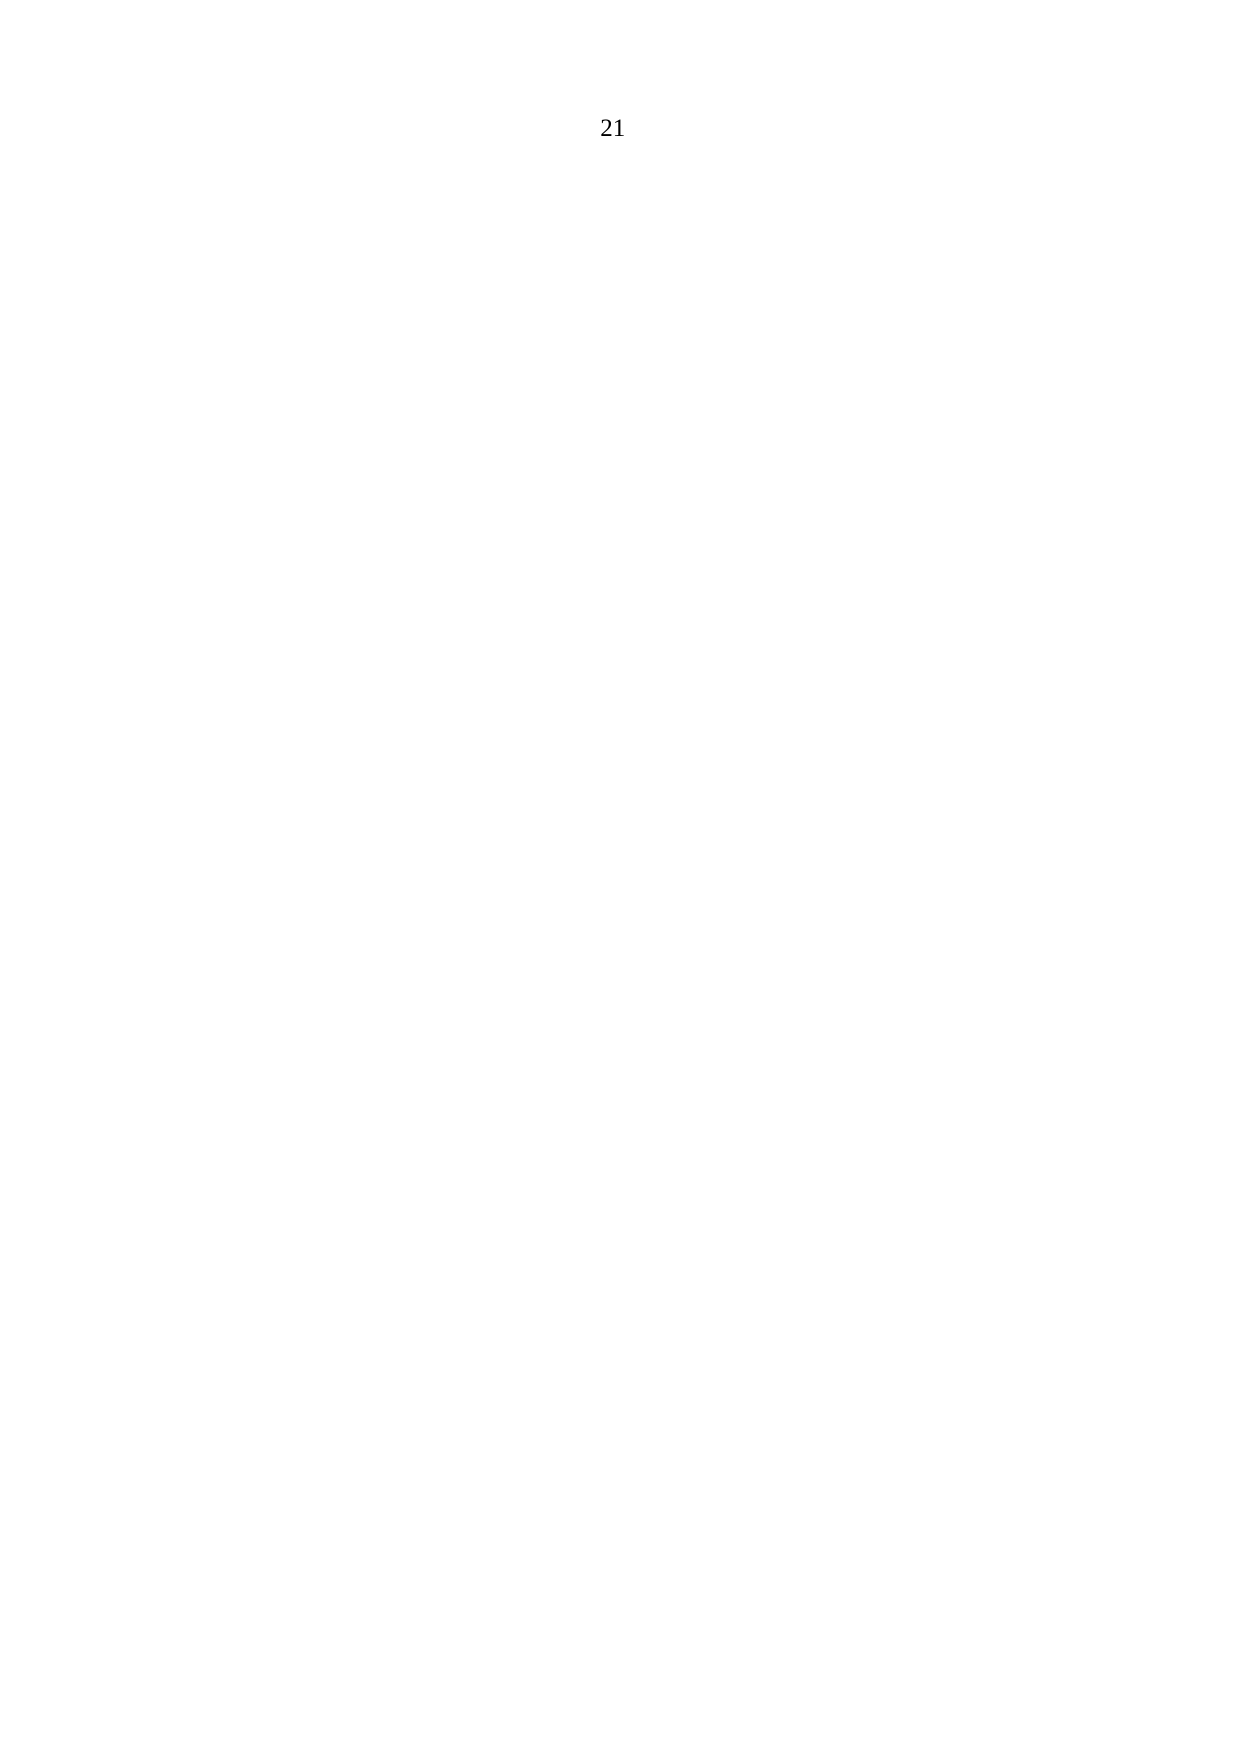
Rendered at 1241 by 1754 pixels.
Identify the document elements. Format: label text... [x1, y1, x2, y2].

text 21 [600, 113, 1154, 142]
